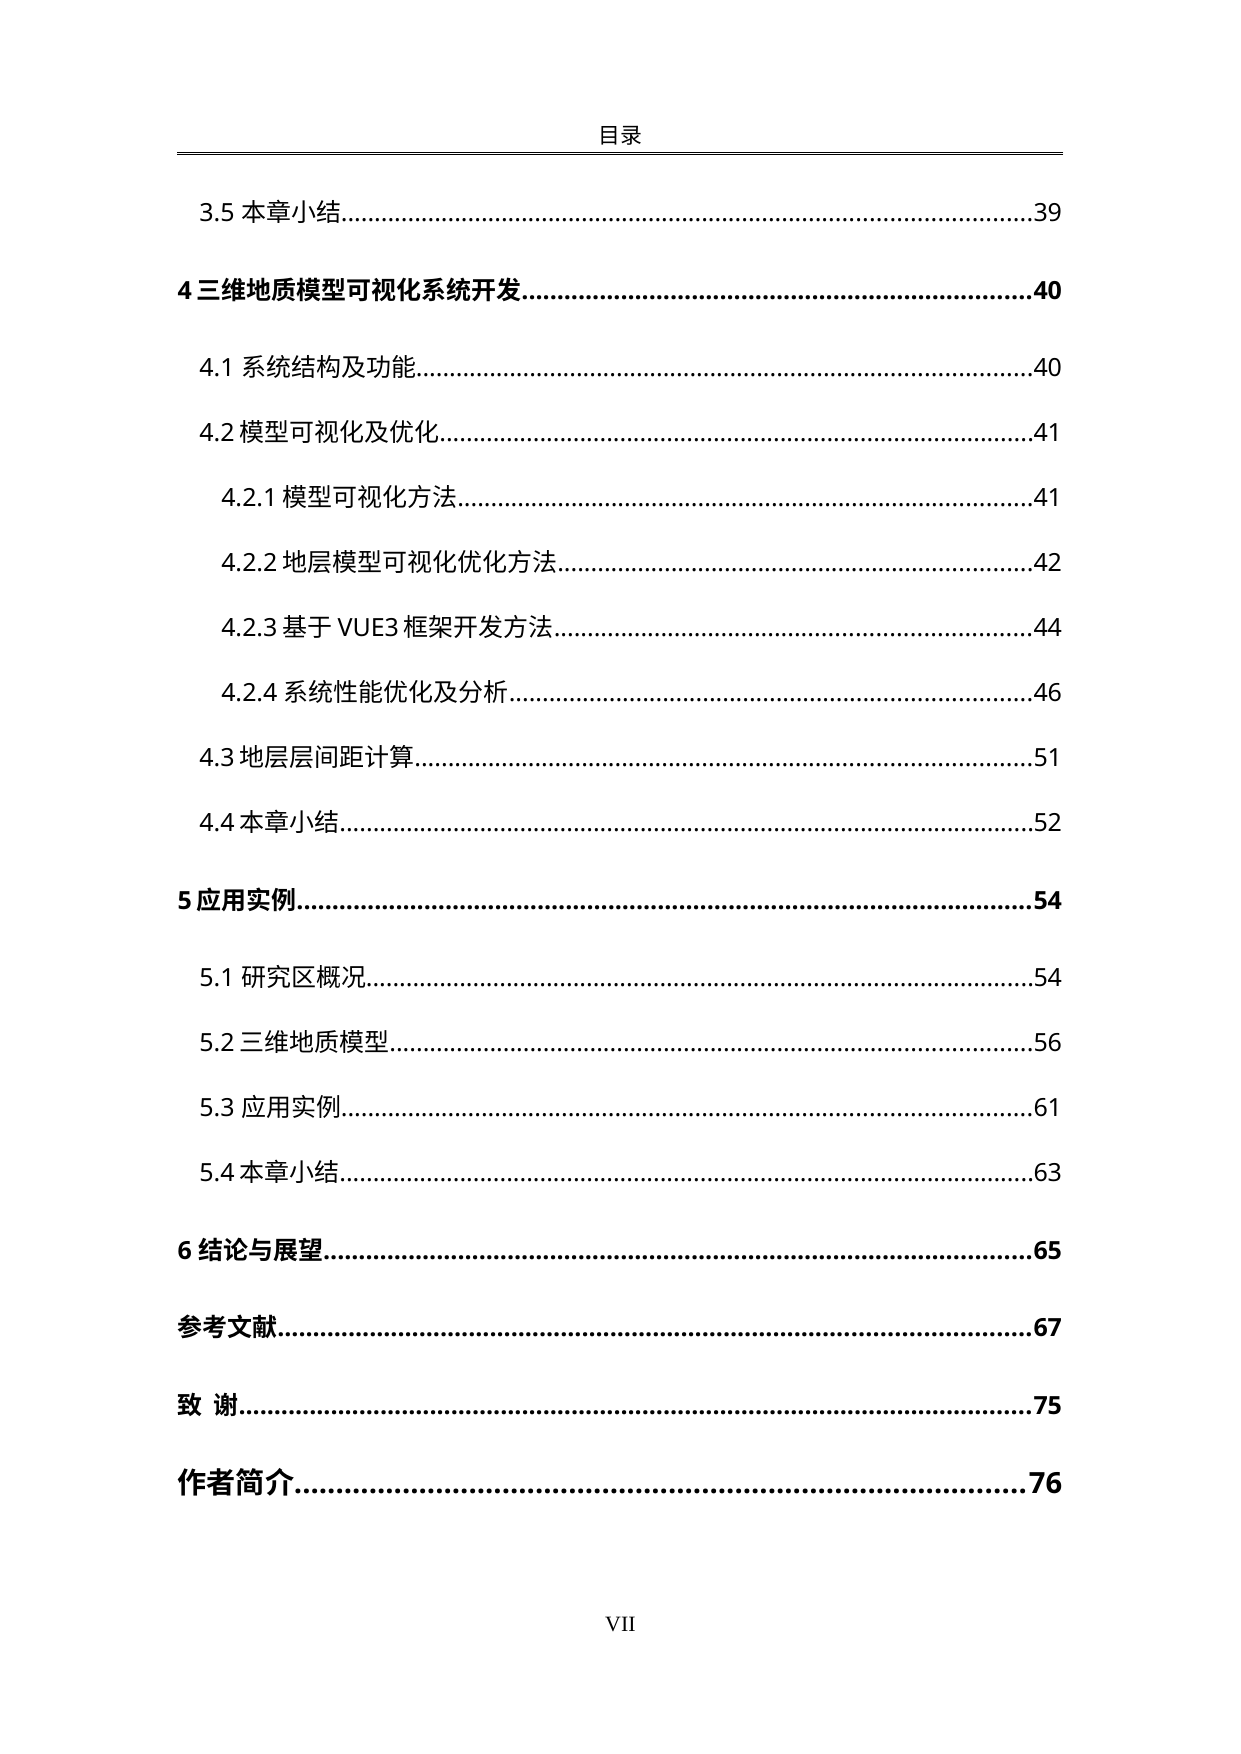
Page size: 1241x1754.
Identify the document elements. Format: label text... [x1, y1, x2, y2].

text 6 结论与展望 65 [177, 1216, 1063, 1281]
text 5.2三维地质模型 56 [199, 1008, 1063, 1073]
text 4三维地质模型可视化系统开发 40 [177, 256, 1063, 321]
text 4.3地层层间距计算 51 [199, 723, 1063, 788]
text 5.4本章小结 63 [199, 1138, 1063, 1203]
text 致 谢 75 [177, 1371, 1063, 1436]
text 3.5 本章小结 39 [199, 178, 1063, 243]
text 4.1 系统结构及功能 40 [199, 333, 1063, 398]
text 4.2.2地层模型可视化优化方法 42 [221, 528, 1063, 593]
text 4.2.4 系统性能优化及分析 46 [221, 658, 1063, 723]
text 参考文献 67 [177, 1293, 1063, 1358]
text 5应用实例 54 [177, 866, 1063, 931]
text 4.4本章小结 52 [199, 788, 1063, 853]
text 4.2.1模型可视化方法 41 [221, 463, 1063, 528]
text 4.2模型可视化及优化 41 [199, 398, 1063, 463]
text 4.2.3基于VUE3框架开发方法 44 [221, 593, 1063, 658]
text 5.1 研究区概况 54 [199, 943, 1063, 1008]
text 作者简介 76 [177, 1448, 1063, 1513]
text 5.3 应用实例 61 [199, 1073, 1063, 1138]
